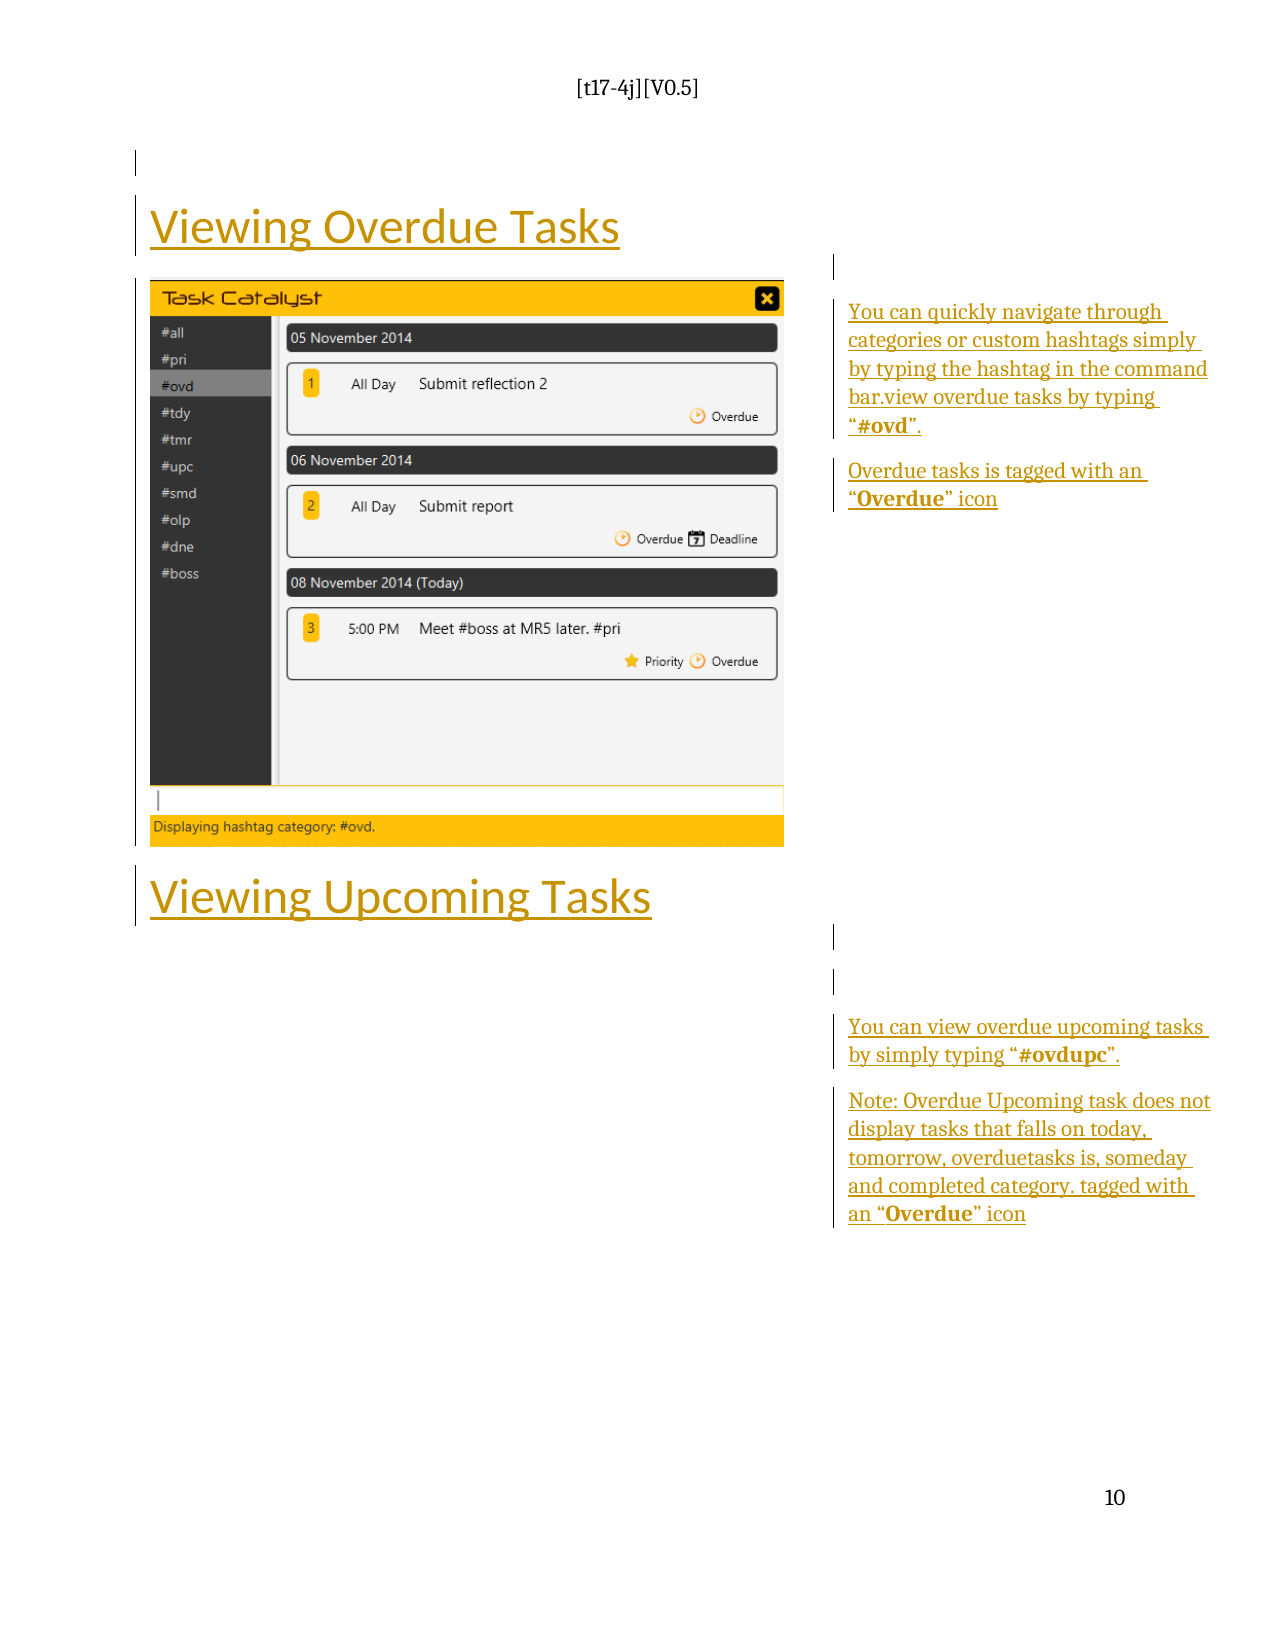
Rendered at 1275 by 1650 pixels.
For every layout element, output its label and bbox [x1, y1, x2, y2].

picture [150, 277, 784, 847]
